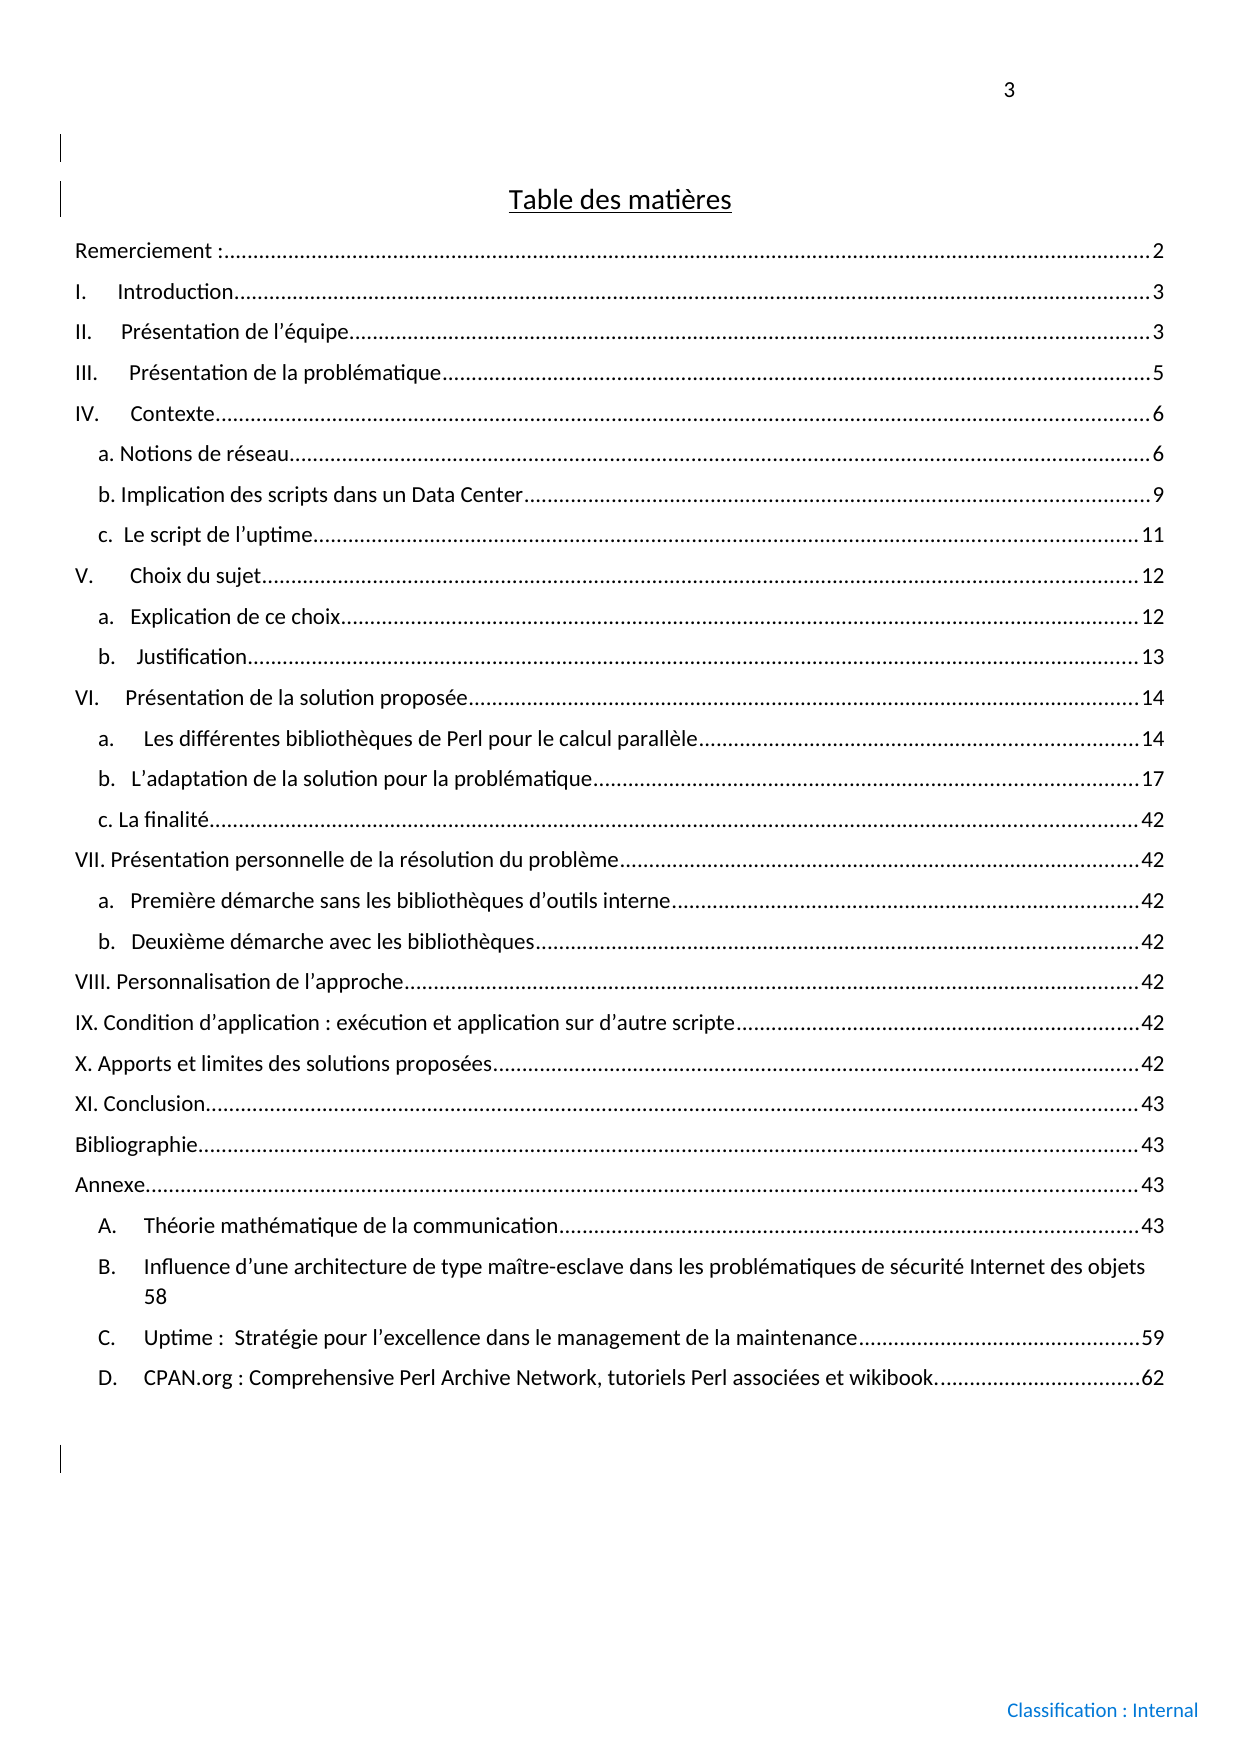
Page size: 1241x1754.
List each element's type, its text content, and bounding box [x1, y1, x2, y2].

text a. Explication de ce choix 12 [98, 602, 1165, 630]
text b. Implication des scripts dans un Data Center 9 [98, 480, 1165, 508]
text VIII. Personnalisation de l’approche 42 [75, 967, 1165, 996]
text II. Présentation de l’équipe. 3 [75, 317, 1165, 346]
text V. Choix du sujet 12 [75, 561, 1165, 589]
text VI. Présentation de la solution proposée 14 [75, 683, 1165, 711]
text b. L’adaptation de la solution pour la problématique 17 [98, 764, 1165, 792]
text IX. Condition d’application : exécution et application sur d’autre scripte 42 [75, 1008, 1165, 1036]
text A. Théorie mathématique de la communication 43 [98, 1211, 1165, 1239]
text Annexe 43 [75, 1171, 1165, 1199]
text IV. Contexte 6 [75, 399, 1165, 427]
text a. Première démarche sans les bibliothèques d’outils interne 42 [98, 886, 1165, 914]
text c. Le script de l’uptime 11 [98, 521, 1165, 549]
text B. Influence d’une architecture de type maître-esclave dans les problématiques de sécurité Internet des objets 58 [98, 1252, 1165, 1310]
text a. Notions de réseau 6 [98, 439, 1165, 467]
text b. Justification 13 [98, 642, 1165, 671]
text c. La finalité 42 [98, 805, 1165, 833]
text Table des matières [75, 181, 1165, 217]
text III. Présentation de la problématique 5 [75, 358, 1165, 386]
text Remerciement : 2 [75, 236, 1165, 264]
text Bibliographie 43 [75, 1130, 1165, 1158]
text I. Introduction 3 [75, 277, 1165, 305]
text C. Uptime : Stratégie pour l’excellence dans le management de la maintenance 59 [98, 1323, 1165, 1351]
text b. Deuxième démarche avec les bibliothèques 42 [98, 927, 1165, 955]
text XI. Conclusion 43 [75, 1089, 1165, 1117]
text D. CPAN.org : Comprehensive Perl Archive Network, tutoriels Perl associées et wikibook. 62 [98, 1363, 1165, 1391]
text VII. Présentation personnelle de la résolution du problème 42 [75, 846, 1165, 874]
text a. Les différentes bibliothèques de Perl pour le calcul parallèle 14 [98, 724, 1165, 752]
text X. Apports et limites des solutions proposées 42 [75, 1049, 1165, 1077]
